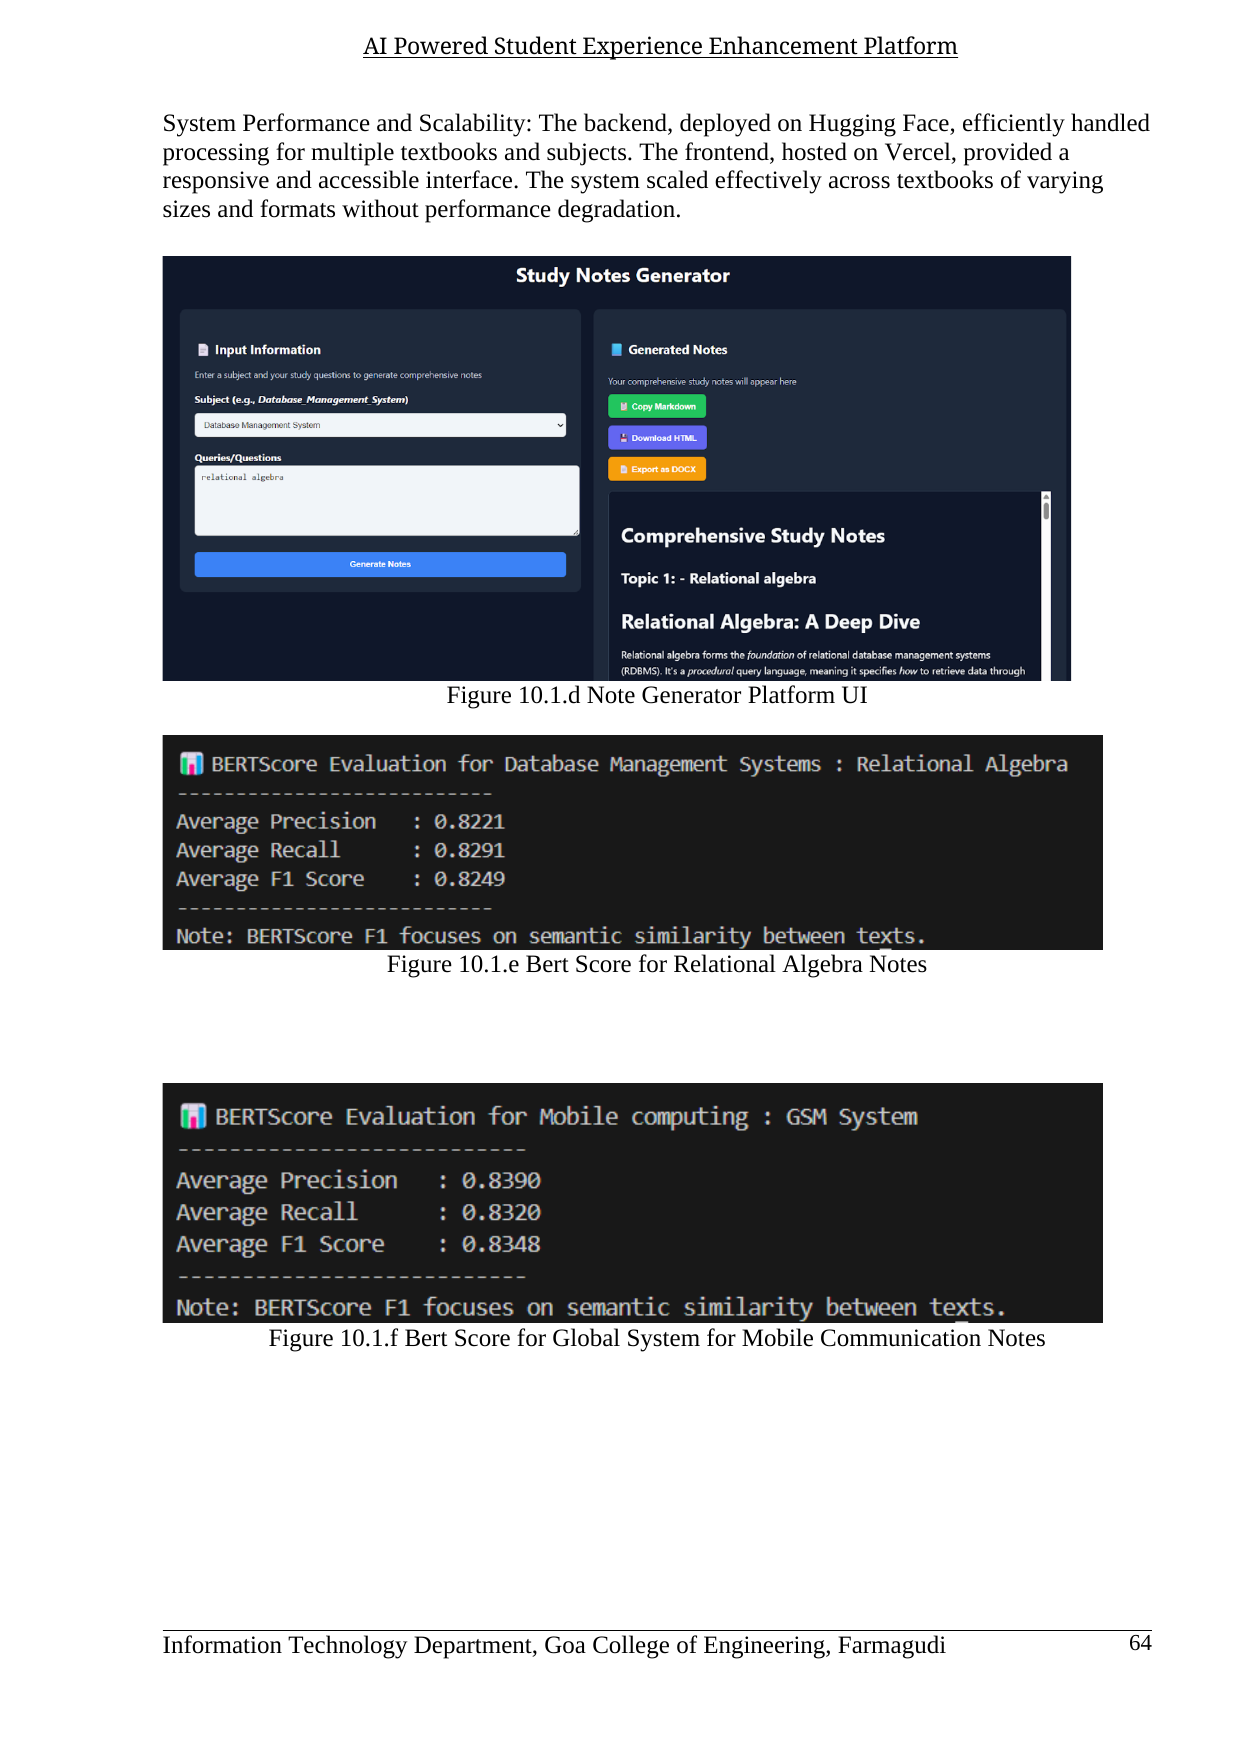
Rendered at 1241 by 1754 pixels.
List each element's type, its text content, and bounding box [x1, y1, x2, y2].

text System Performance and Scalability: The backend, deployed on Hugging Face, efficiently handled processing for multiple textbooks and subjects. The frontend, hosted on Vercel, provided a responsive and accessible interface. The system scaled effectively across textbooks of varying sizes and formats without performance degradation. [162, 108, 1152, 223]
picture [162, 1083, 1103, 1323]
text Figure 10.1.e Bert Score for Relational Algebra Notes [162, 949, 1152, 978]
text Figure 10.1.d Note Generator Platform UI [162, 680, 1152, 709]
text Figure 10.1.f Bert Score for Global System for Mobile Communication Notes [162, 1323, 1152, 1352]
picture [162, 256, 1072, 681]
picture [162, 735, 1103, 950]
